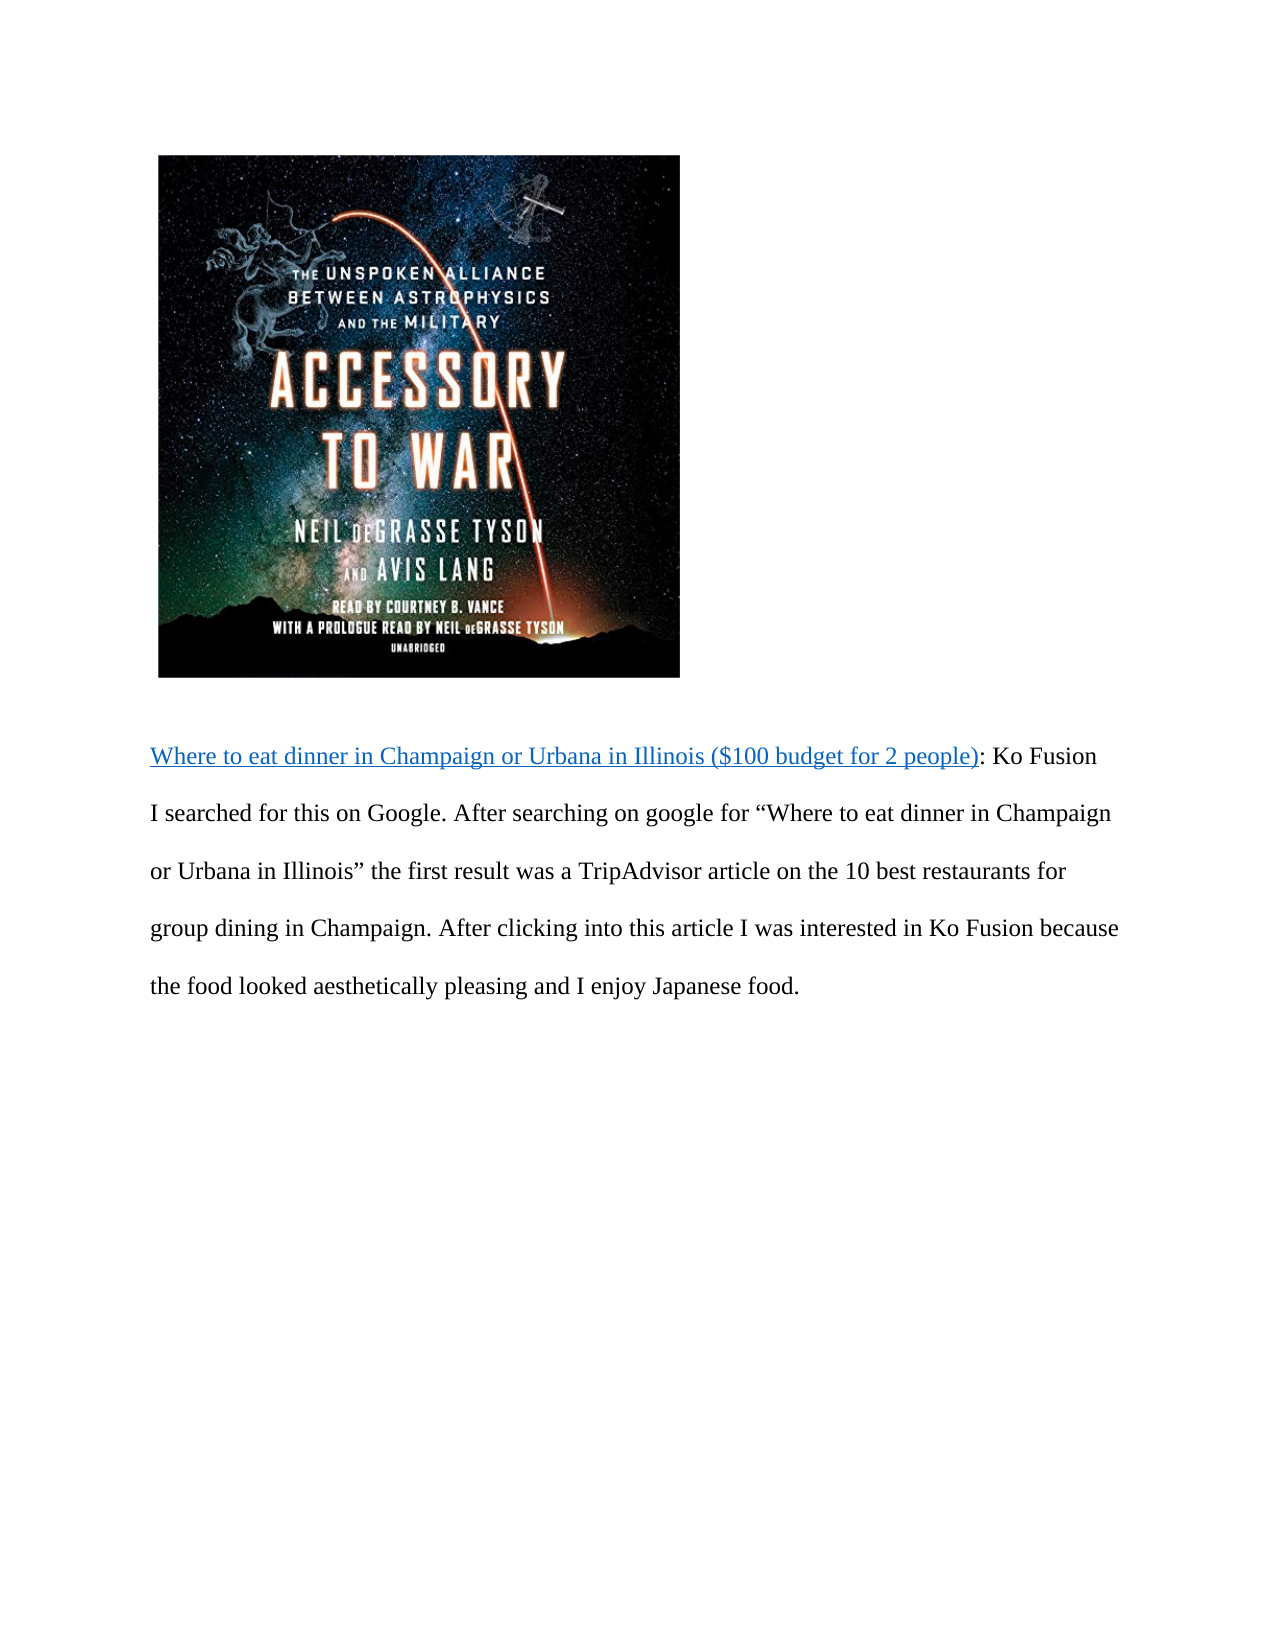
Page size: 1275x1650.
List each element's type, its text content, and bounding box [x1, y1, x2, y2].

text I searched for this on Google. After searching on google for “Where to eat dinner in Champaign or Urbana in Illinois” the first result was a TripAdvisor article on the 10 best restaurants for group dining in Champaign. After clicking into this article I was interested in Ko Fusion because the food looked aesthetically pleasing and I enjoy Japanese food. [150, 798, 1125, 999]
text Where to eat dinner in Champaign or Urbana in Illinois ($100 budget for 2 people): Ko Fusion [150, 741, 1125, 769]
picture [150, 150, 682, 684]
